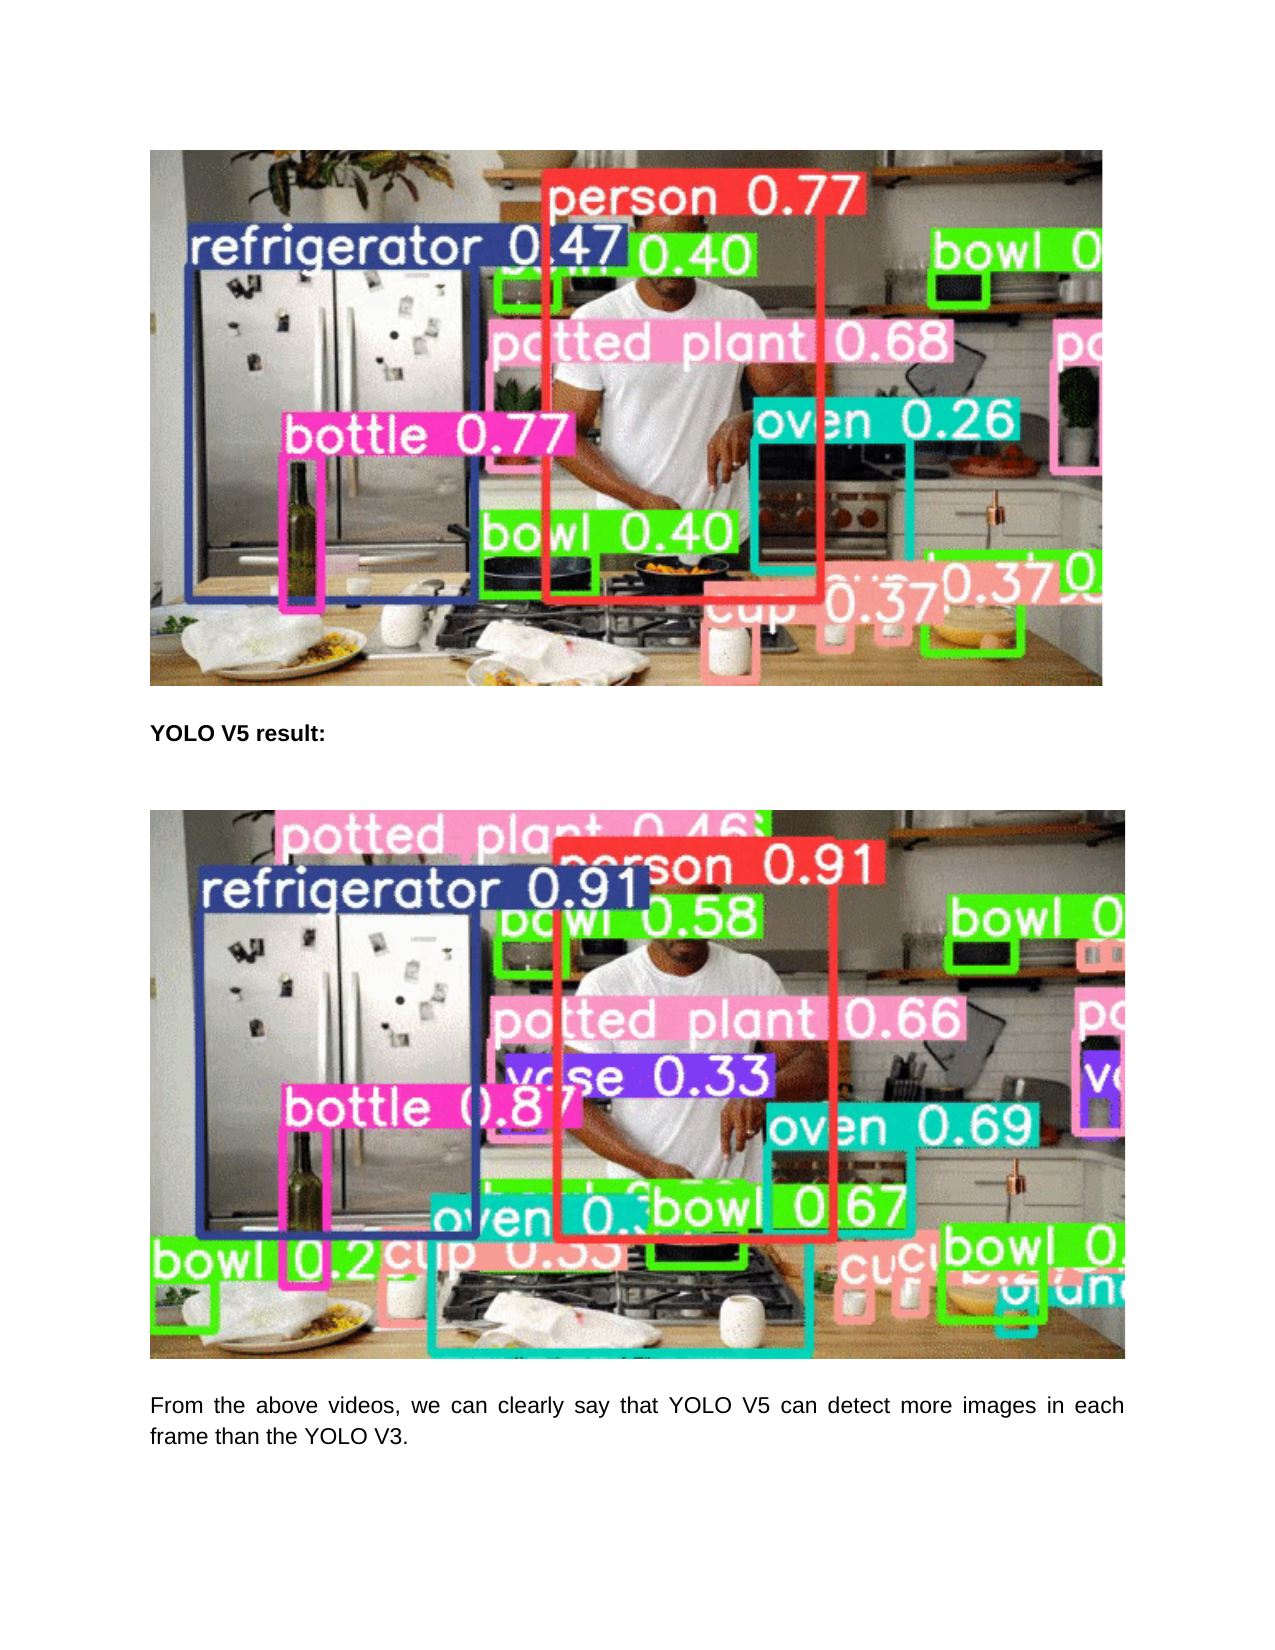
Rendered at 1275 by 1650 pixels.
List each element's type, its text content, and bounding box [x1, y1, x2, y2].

picture [150, 150, 1103, 686]
text YOLO V5 result: [150, 720, 1125, 746]
picture [150, 810, 1125, 1359]
text From the above videos, we can clearly say that YOLO V5 can detect more images in each frame than the YOLO V3. [150, 1392, 1125, 1449]
